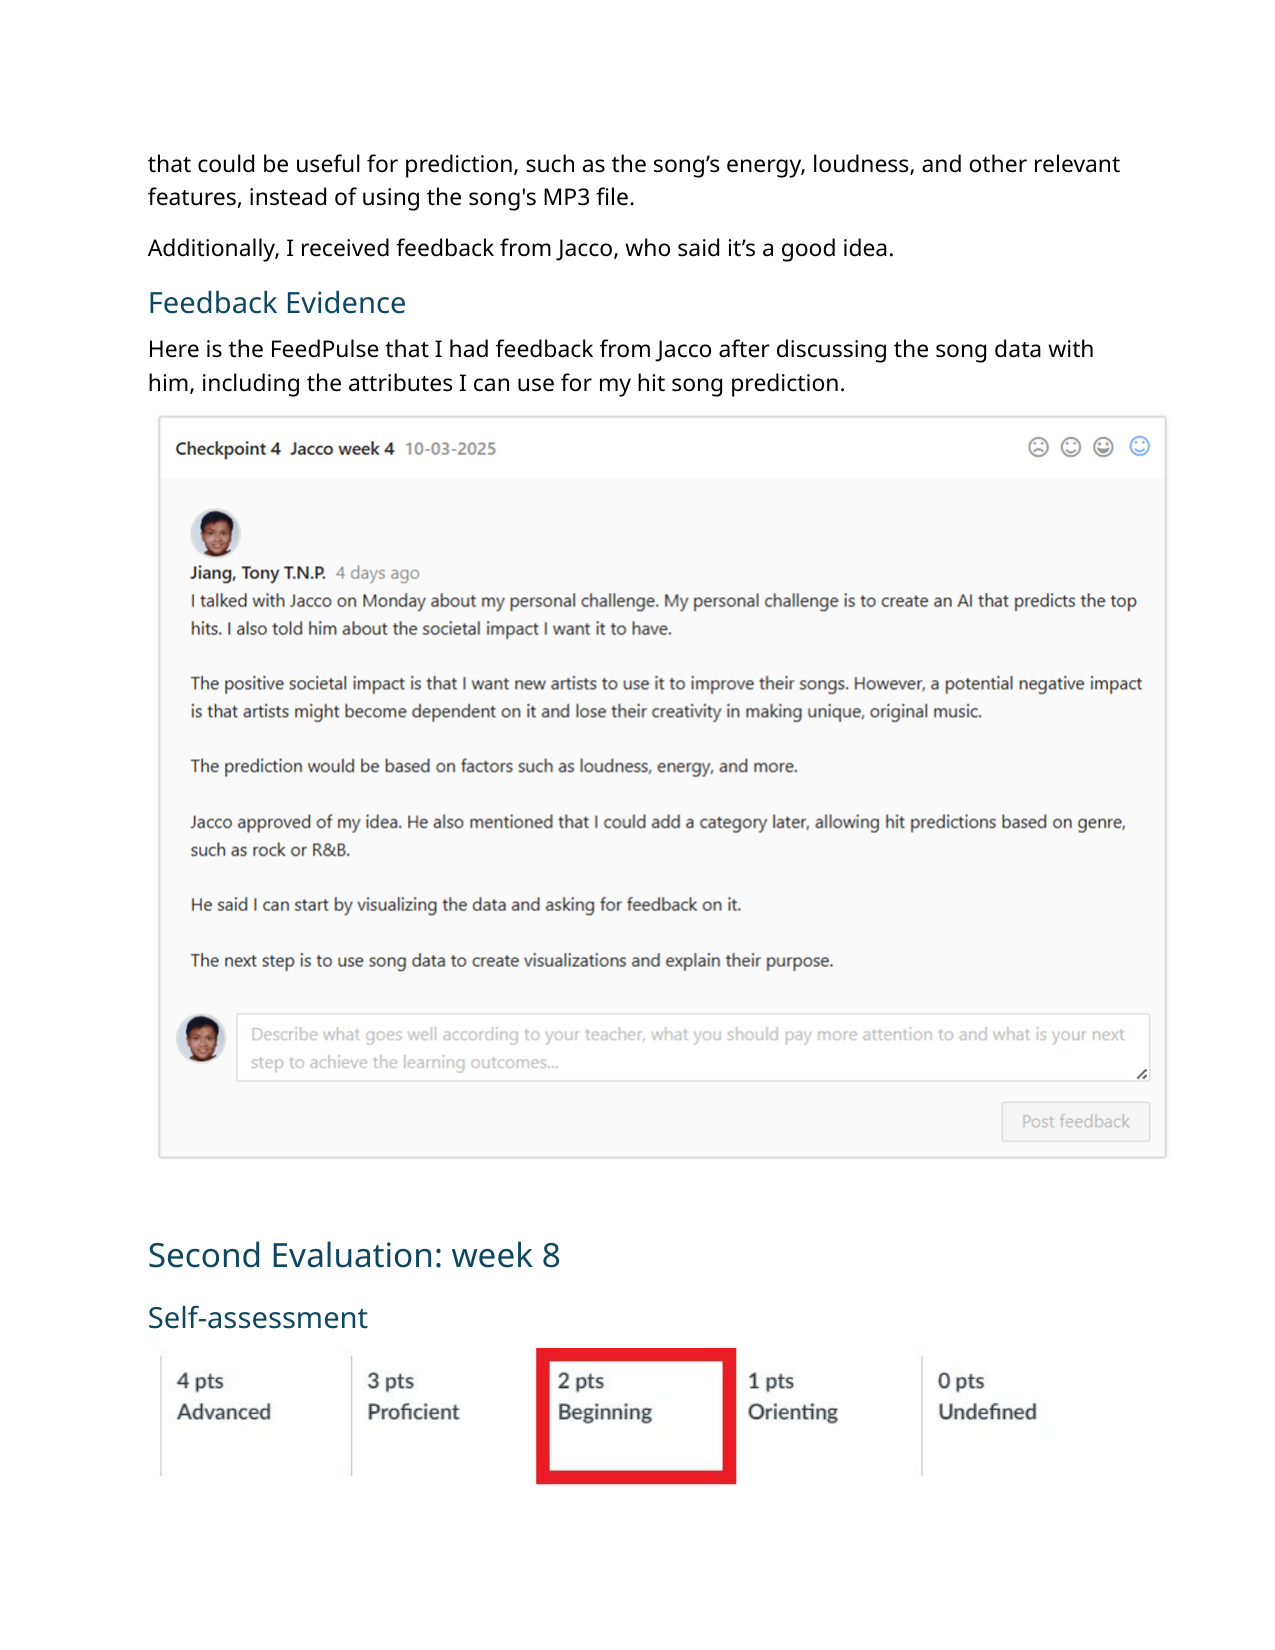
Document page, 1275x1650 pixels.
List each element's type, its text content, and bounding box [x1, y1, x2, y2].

picture [147, 1348, 1127, 1487]
text Second Evaluation: week 8 [148, 1231, 1127, 1277]
subtitle Feedback Evidence [148, 282, 1127, 322]
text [148, 148, 1127, 213]
subtitle Self-assessment [148, 1297, 1127, 1337]
picture [147, 400, 1177, 1162]
text Additionally, I received feedback from Jacco, who said it’s a good idea. [148, 232, 1127, 263]
text Here is the FeedPulse that I had feedback from Jacco after discussing the song data with him, including the attributes I can use for my hit song prediction. [148, 333, 1127, 400]
